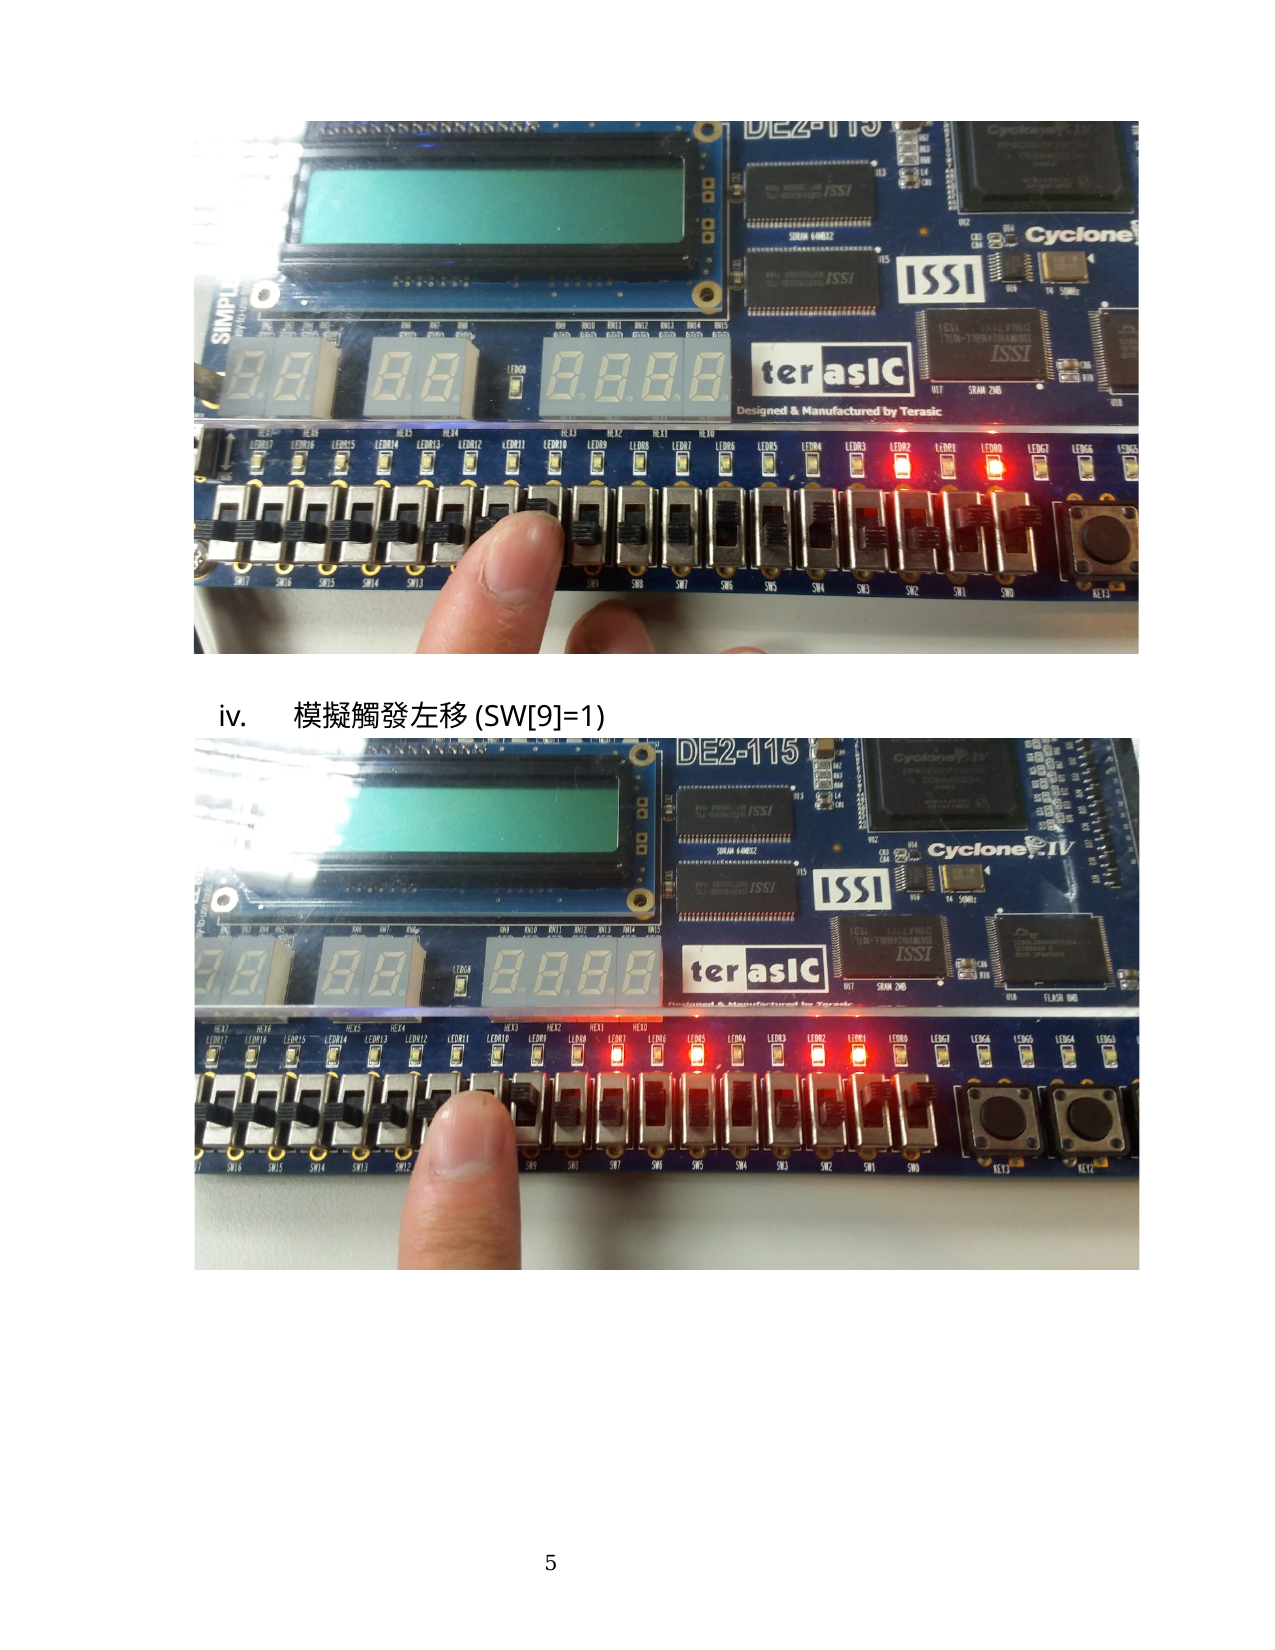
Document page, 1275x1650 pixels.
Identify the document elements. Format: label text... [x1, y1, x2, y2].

picture [193, 121, 1139, 654]
picture [194, 738, 1140, 1270]
list 模擬觸發左移 (SW[9]=1) [218, 693, 1157, 735]
